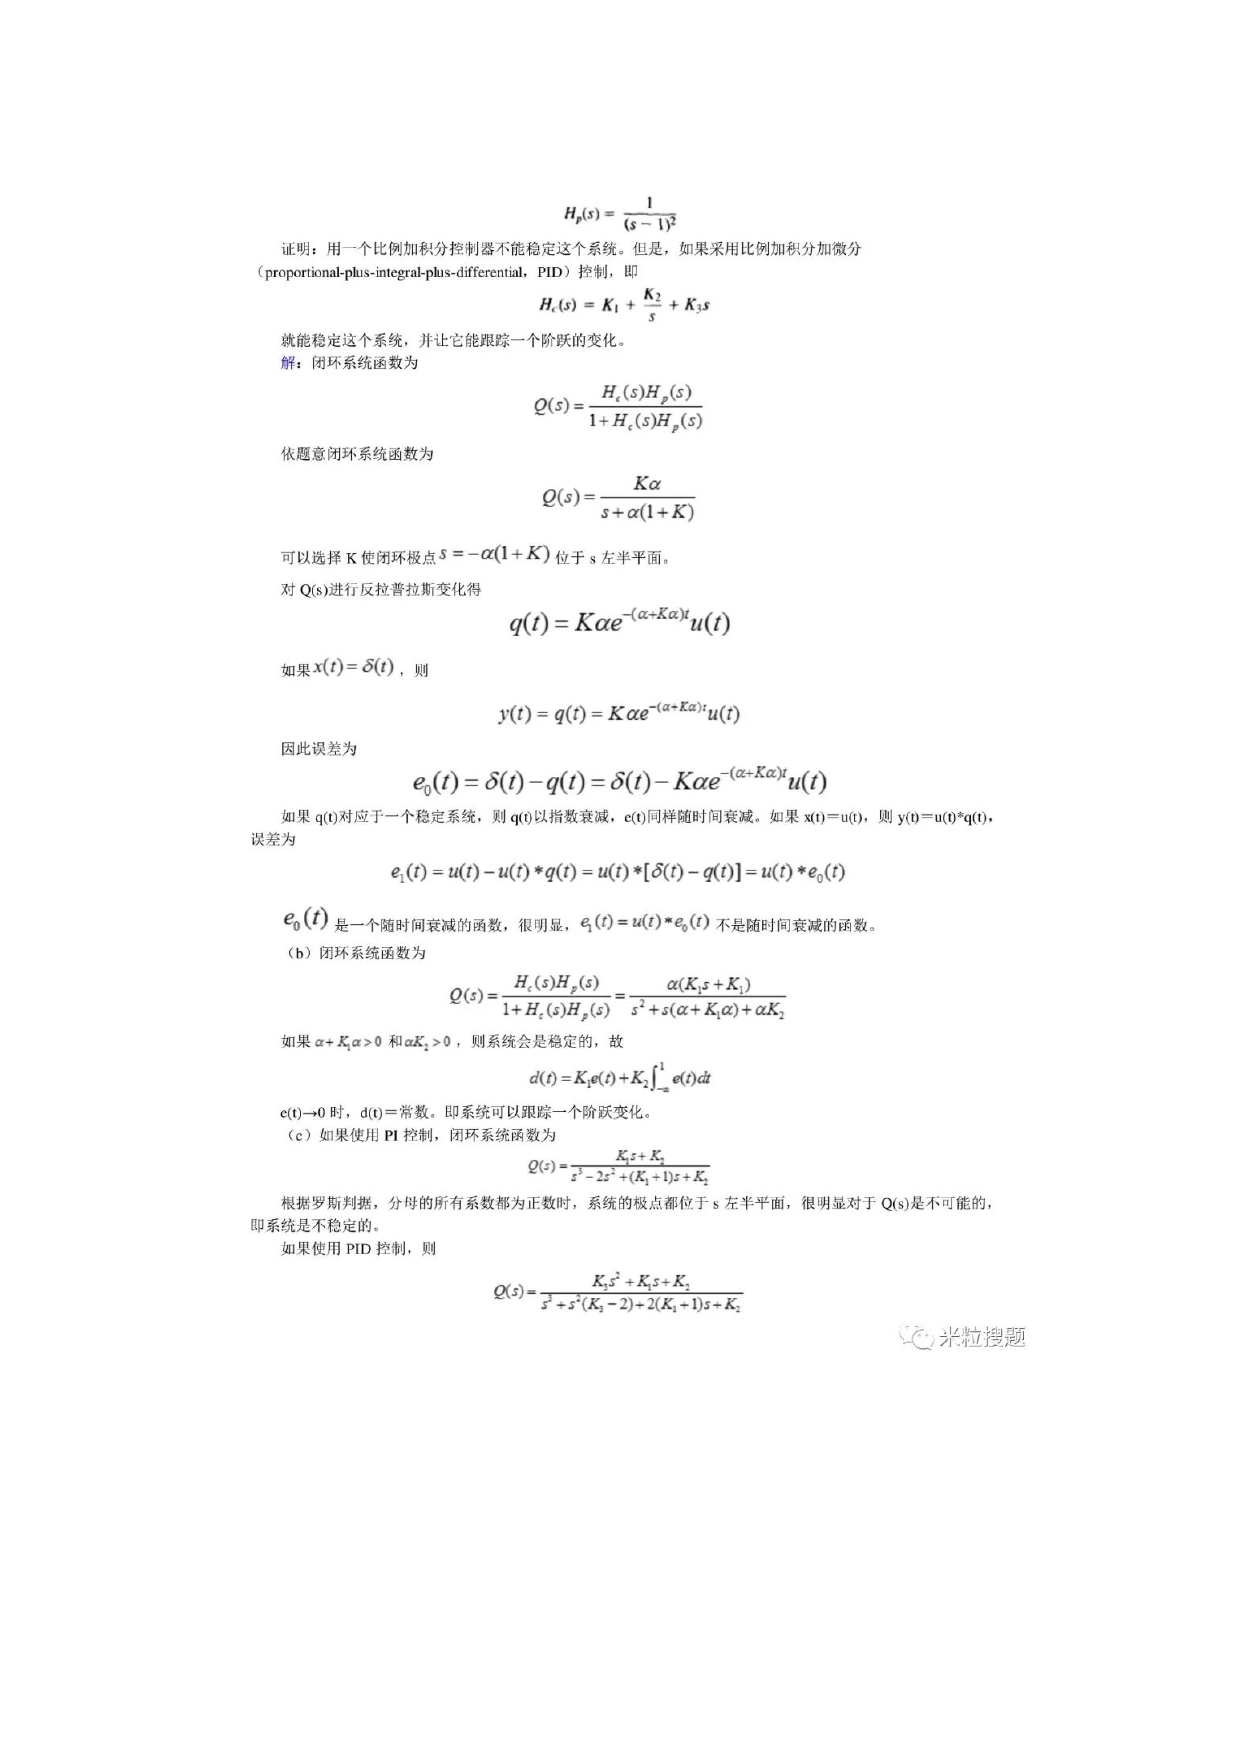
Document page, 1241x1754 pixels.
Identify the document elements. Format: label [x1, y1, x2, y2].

picture [187, 152, 1053, 1375]
